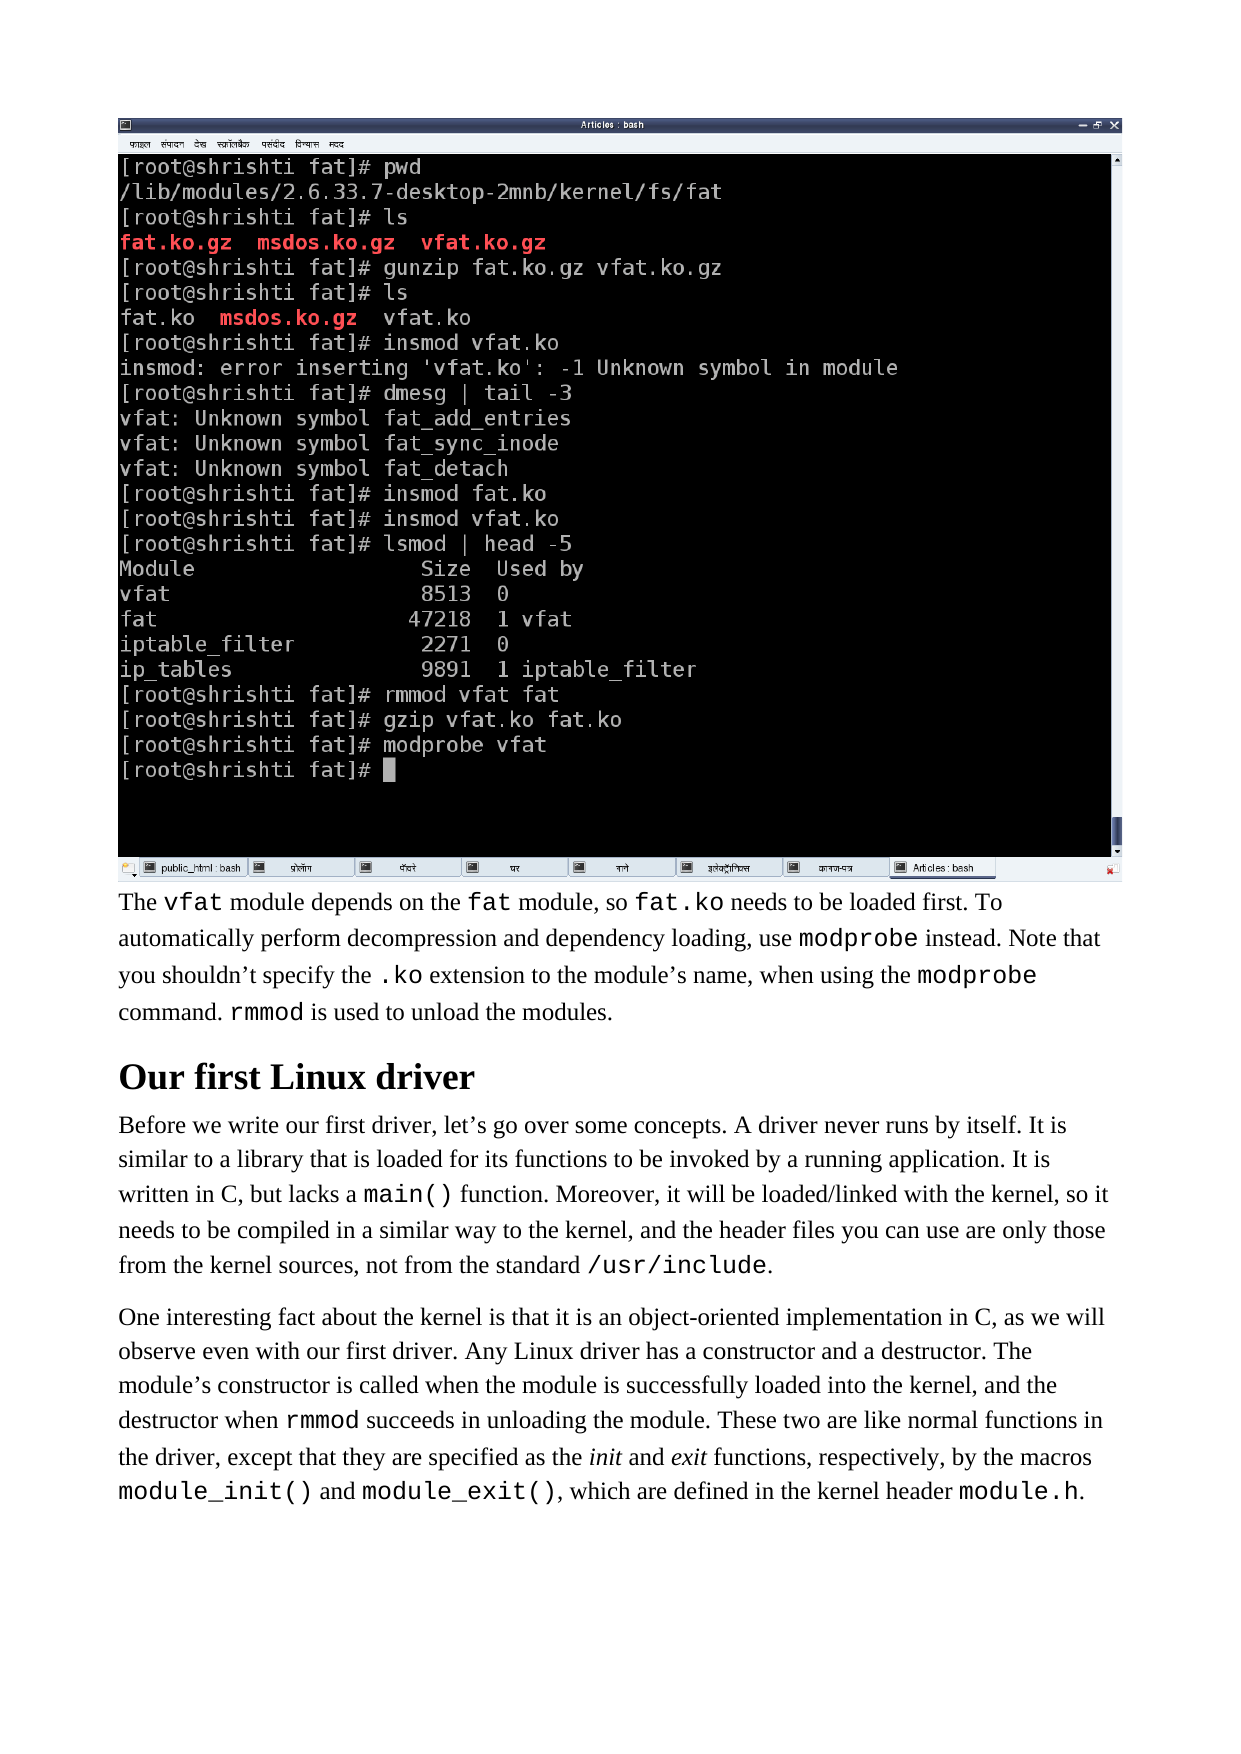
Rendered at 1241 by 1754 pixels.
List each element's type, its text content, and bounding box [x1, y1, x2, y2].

text The vfat module depends on the fat module, so fat.ko needs to be loaded first. To automatically perform decompression and dependency loading, use modprobe instead. Note that you shouldn’t specify the .ko extension to the module’s name, when using the modprobe command. rmmod is used to unload the modules. [118, 882, 1122, 1027]
text Before we write our first driver, let’s go over some concepts. A driver never runs by itself. It is similar to a library that is loaded for its functions to be invoked by a running application. It is written in C, but lacks a main() function. Moreover, it will be loaded/linked with the kernel, so it needs to be compiled in a similar way to the kernel, and the header files you can use are only those from the kernel sources, not from the standard /usr/include. [118, 1110, 1122, 1281]
picture [118, 118, 1123, 882]
subtitle Our first Linux driver [118, 1054, 1122, 1098]
text One interesting fact about the kernel is that it is an object-oriented implementation in C, as we will observe even with our first driver. Any Linux driver has a constructor and a destructor. The module’s constructor is called when the module is successfully loaded into the kernel, and the destructor when rmmod succeeds in unloading the module. These two are like normal functions in the driver, except that they are specified as the init and exit functions, respectively, by the macros module_init() and module_exit(), which are defined in the kernel header module.h. [118, 1302, 1122, 1507]
